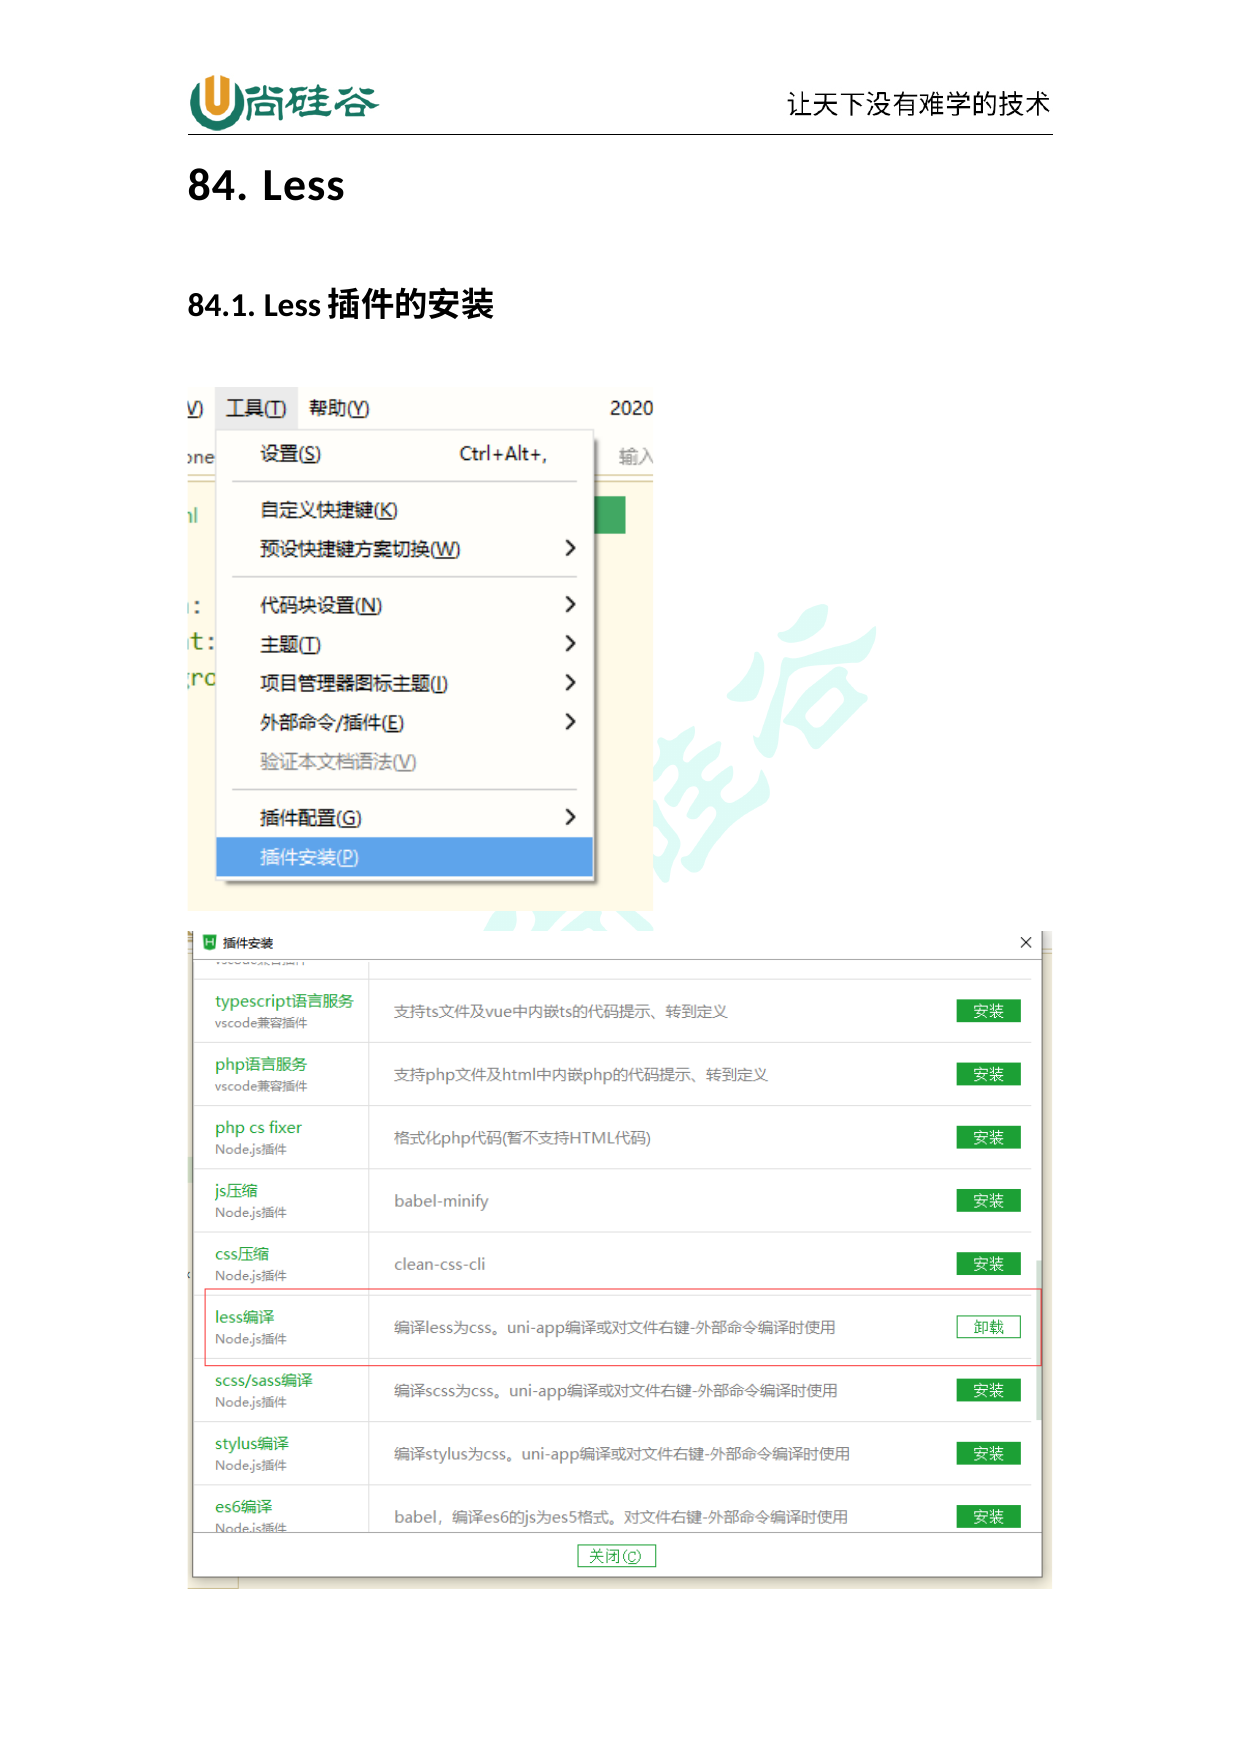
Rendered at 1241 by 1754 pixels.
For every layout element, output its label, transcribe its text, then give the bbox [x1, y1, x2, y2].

picture [187, 931, 1053, 1589]
subtitle Less插件的安装 [187, 277, 1053, 326]
picture [187, 73, 1053, 132]
picture [187, 387, 654, 911]
subtitle Less [187, 156, 1053, 212]
